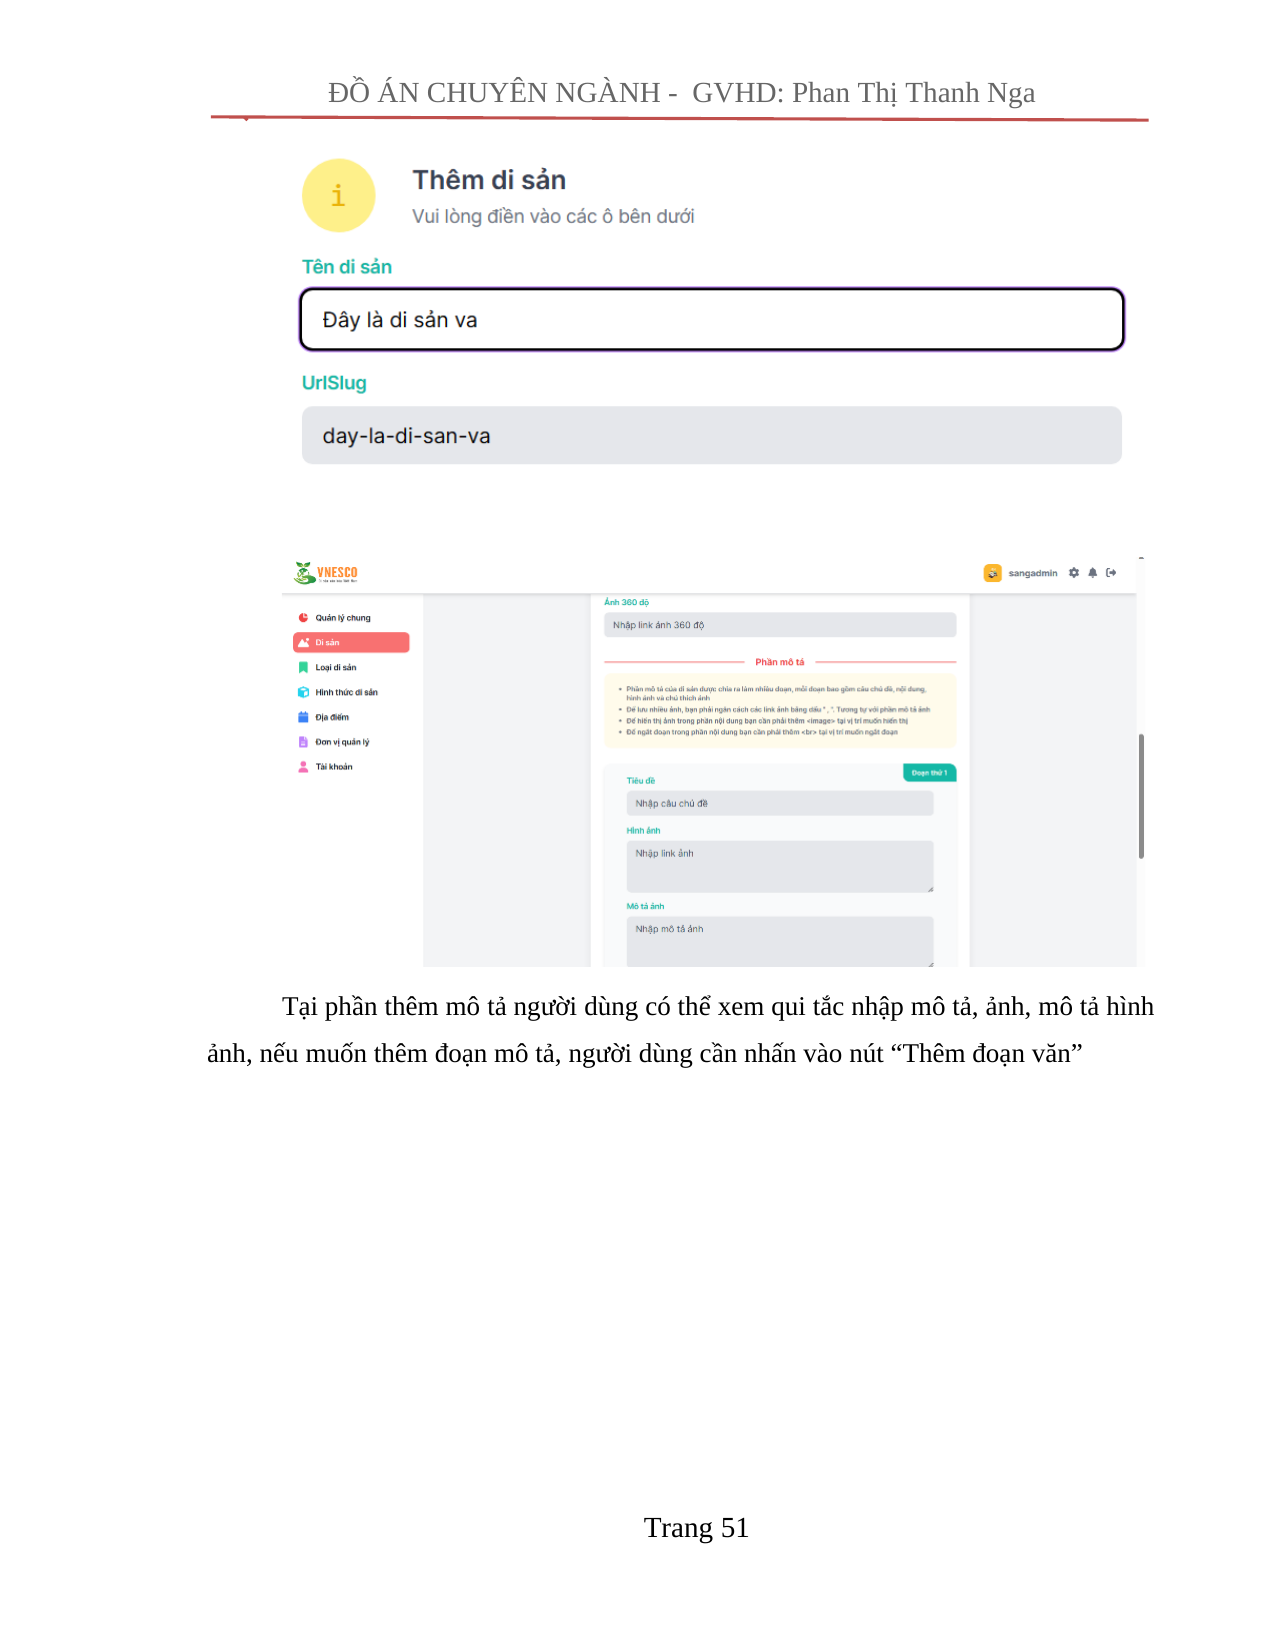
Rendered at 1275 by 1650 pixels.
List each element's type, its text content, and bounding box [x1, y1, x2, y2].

text Tại phần thêm mô tả người dùng có thể xem qui tắc nhập mô tả, ảnh, mô tả hình ảnh, nếu muốn thêm đoạn mô tả, người dùng cần nhấn vào nút “Thêm đoạn văn” [207, 990, 1157, 1068]
picture [281, 557, 1146, 967]
picture [281, 147, 1141, 479]
